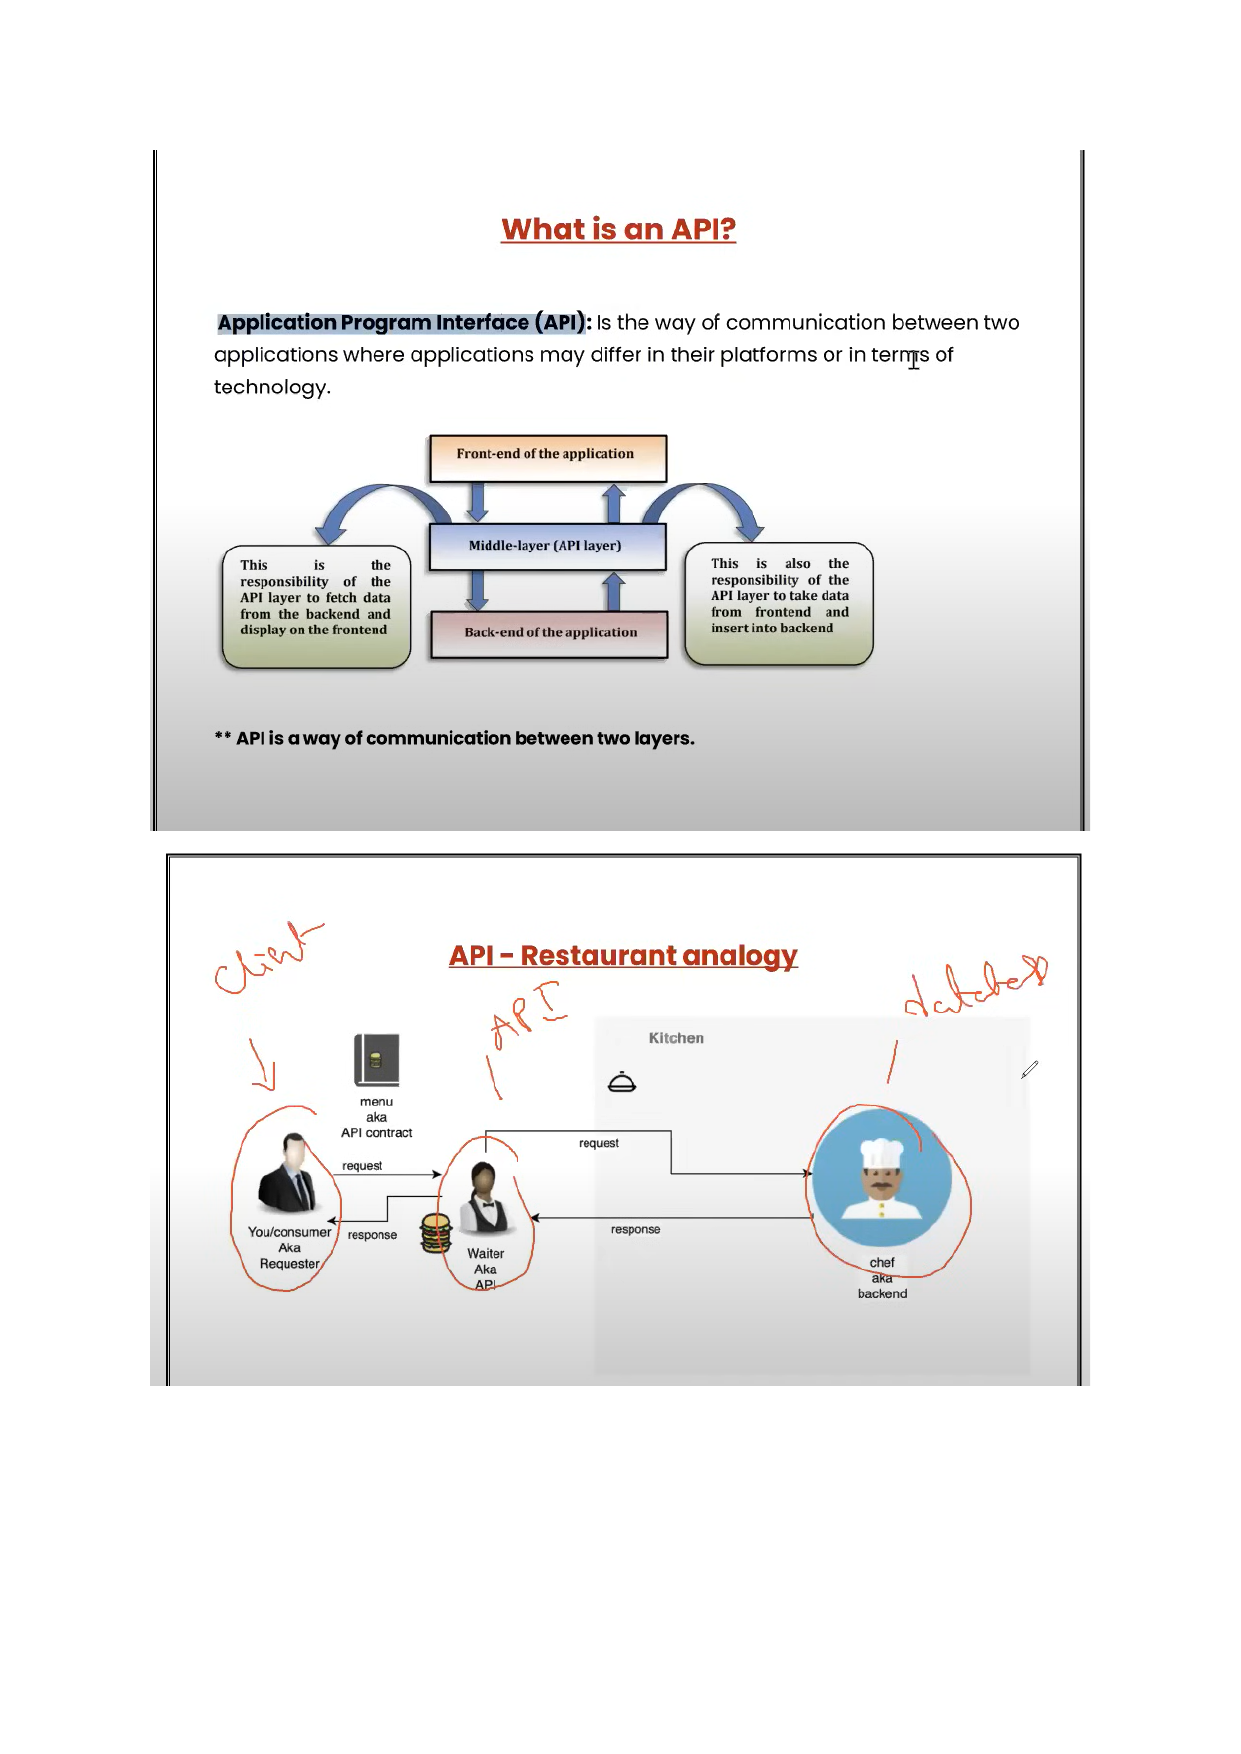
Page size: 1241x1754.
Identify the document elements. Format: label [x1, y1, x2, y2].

picture [150, 150, 1091, 831]
picture [150, 849, 1091, 1386]
